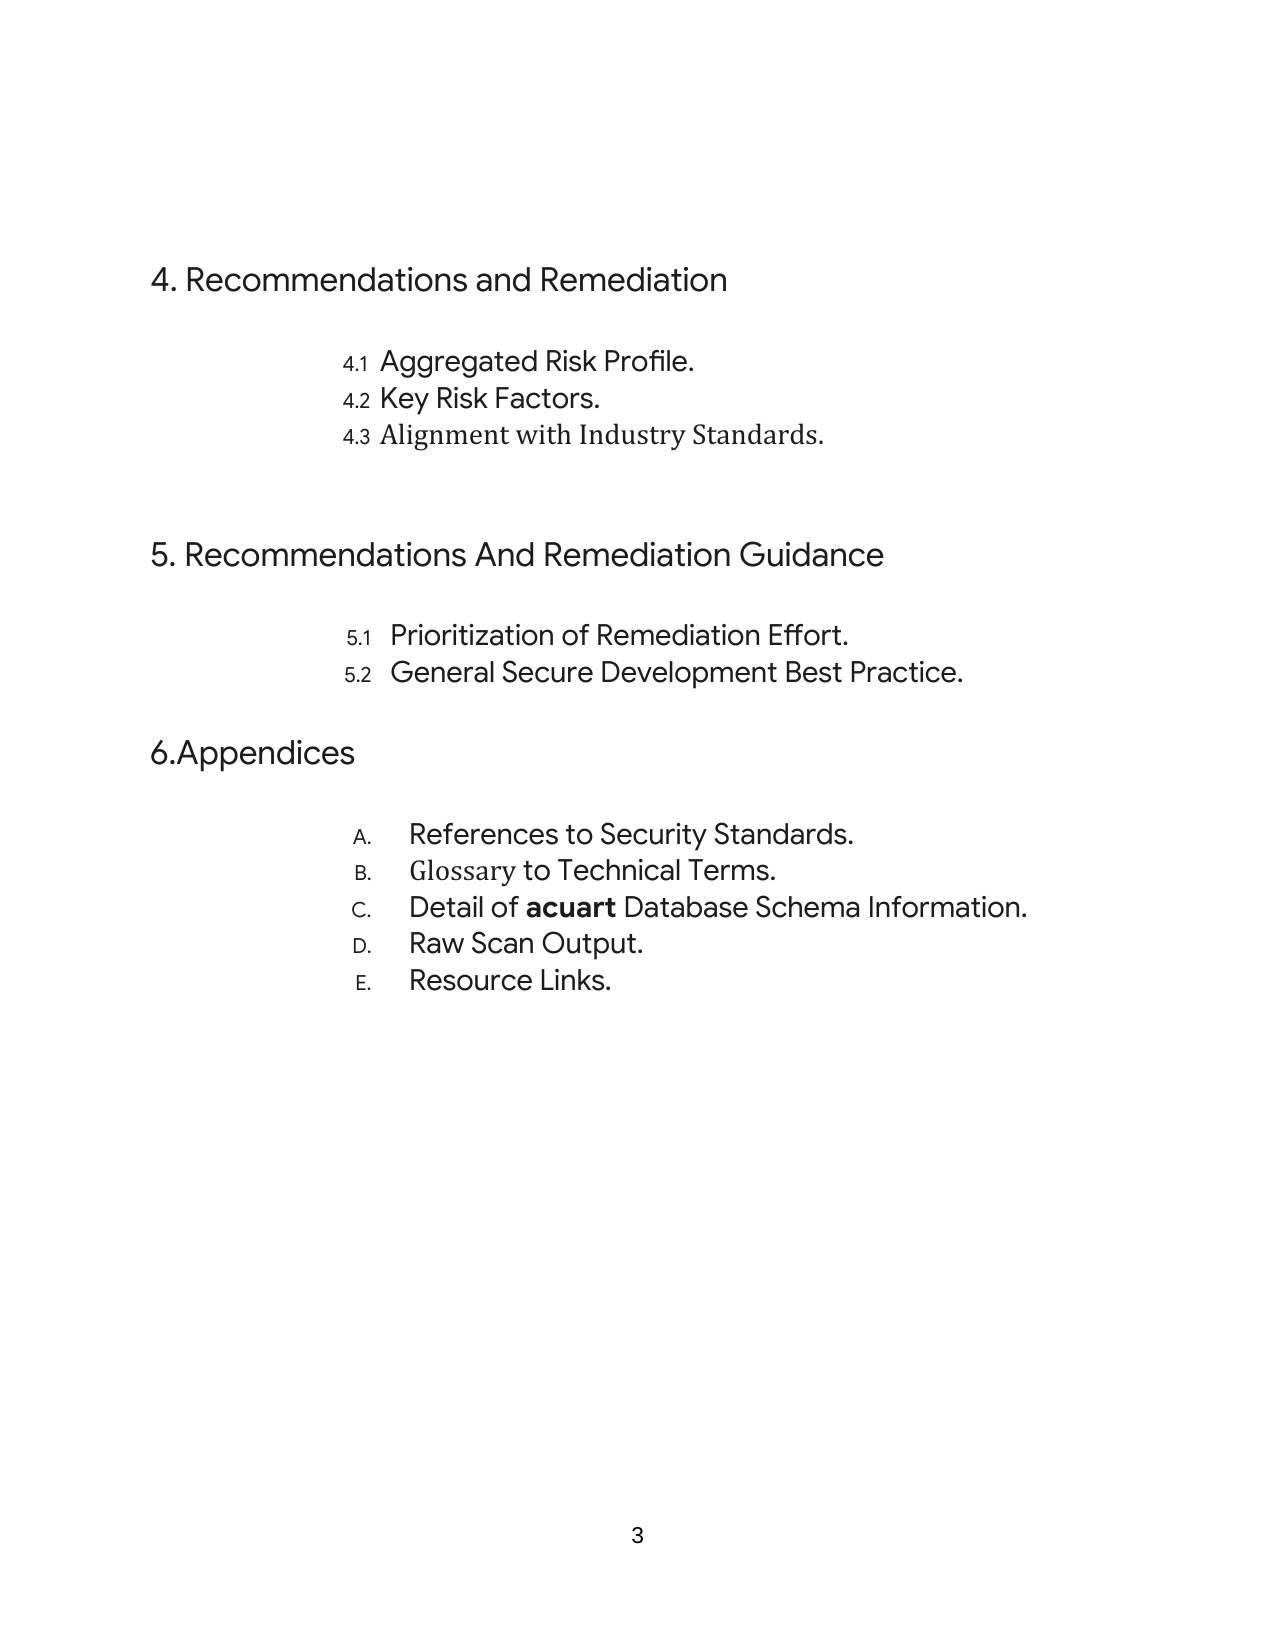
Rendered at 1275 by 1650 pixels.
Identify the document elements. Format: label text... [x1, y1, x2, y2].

list Glossary to Technical Terms. [371, 853, 1125, 889]
list General Secure Development Best Practice. [371, 654, 1125, 691]
list Raw Scan Output. [371, 926, 1125, 962]
list Detail of acuart Database Schema Information. [371, 889, 1125, 926]
text 6.Appendices [150, 732, 1125, 774]
list Key Risk Factors. [342, 380, 1125, 416]
text 5. Recommendations And Remediation Guidance [150, 534, 1125, 576]
list Prioritization of Remediation Effort. [371, 618, 1125, 654]
list References to Security Standards. [371, 816, 1125, 853]
list Aggregated Risk Profile. [342, 343, 1125, 380]
list Resource Links. [371, 962, 1125, 999]
list Alignment with Industry Standards. [342, 416, 1125, 451]
text 4. Recommendations and Remediation [150, 260, 1125, 301]
